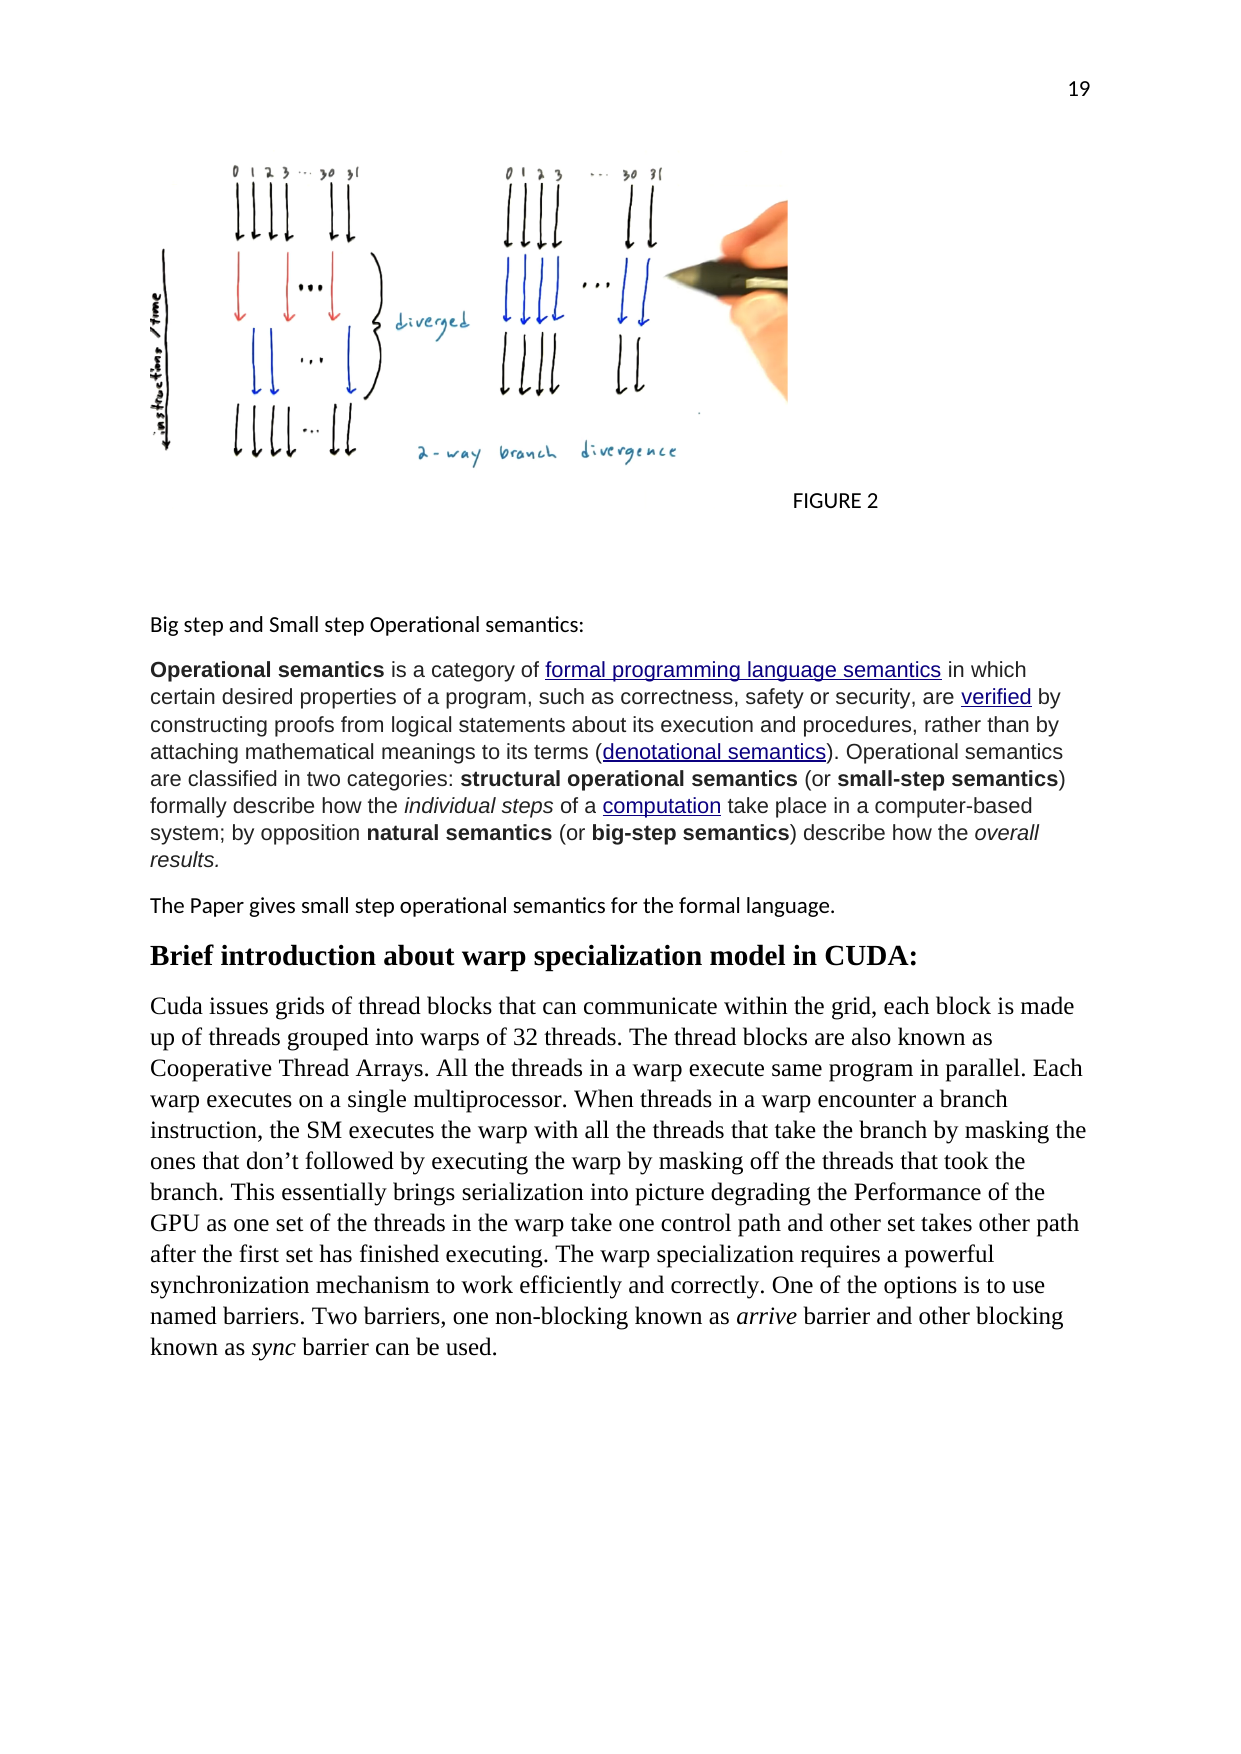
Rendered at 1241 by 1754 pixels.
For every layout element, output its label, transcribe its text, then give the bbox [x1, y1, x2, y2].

text Operational semantics is a category of formal programming language semantics in which certain desired properties of a program, such as correctness, safety or security, are verified by constructing proofs from logical statements about its execution and procedures, rather than by attaching mathematical meanings to its terms (denotational semantics). Operational semantics are classified in two categories: structural operational semantics (or small-step semantics) formally describe how the individual steps of a computation take place in a computer-based system; by opposition natural semantics (or big-step semantics) describe how the overall results. [150, 657, 1090, 873]
text Big step and Small step Operational semantics: [150, 610, 1090, 638]
text Brief introduction about warp specialization model in CUDA: [150, 938, 1090, 972]
picture [150, 150, 788, 509]
text The Paper gives small step operational semantics for the formal language. [150, 891, 1090, 919]
text Cuda issues grids of thread blocks that can communicate within the grid, each block is made up of threads grouped into warps of 32 threads. The thread blocks are also known as Cooperative Thread Arrays. All the threads in a warp execute same program in parallel. Each warp executes on a single multiprocessor. When threads in a warp encounter a branch instruction, the SM executes the warp with all the threads that take the branch by masking the ones that don’t followed by executing the warp by masking off the threads that took the branch. This essentially brings serialization into picture degrading the Performance of the GPU as one set of the threads in the warp take one control path and other set takes other path after the first set has finished executing. The warp specialization requires a powerful synchronization mechanism to work efficiently and correctly. One of the options is to use named barriers. Two barriers, one non-blocking known as arrive barrier and other blocking known as sync barrier can be used. [150, 991, 1090, 1361]
